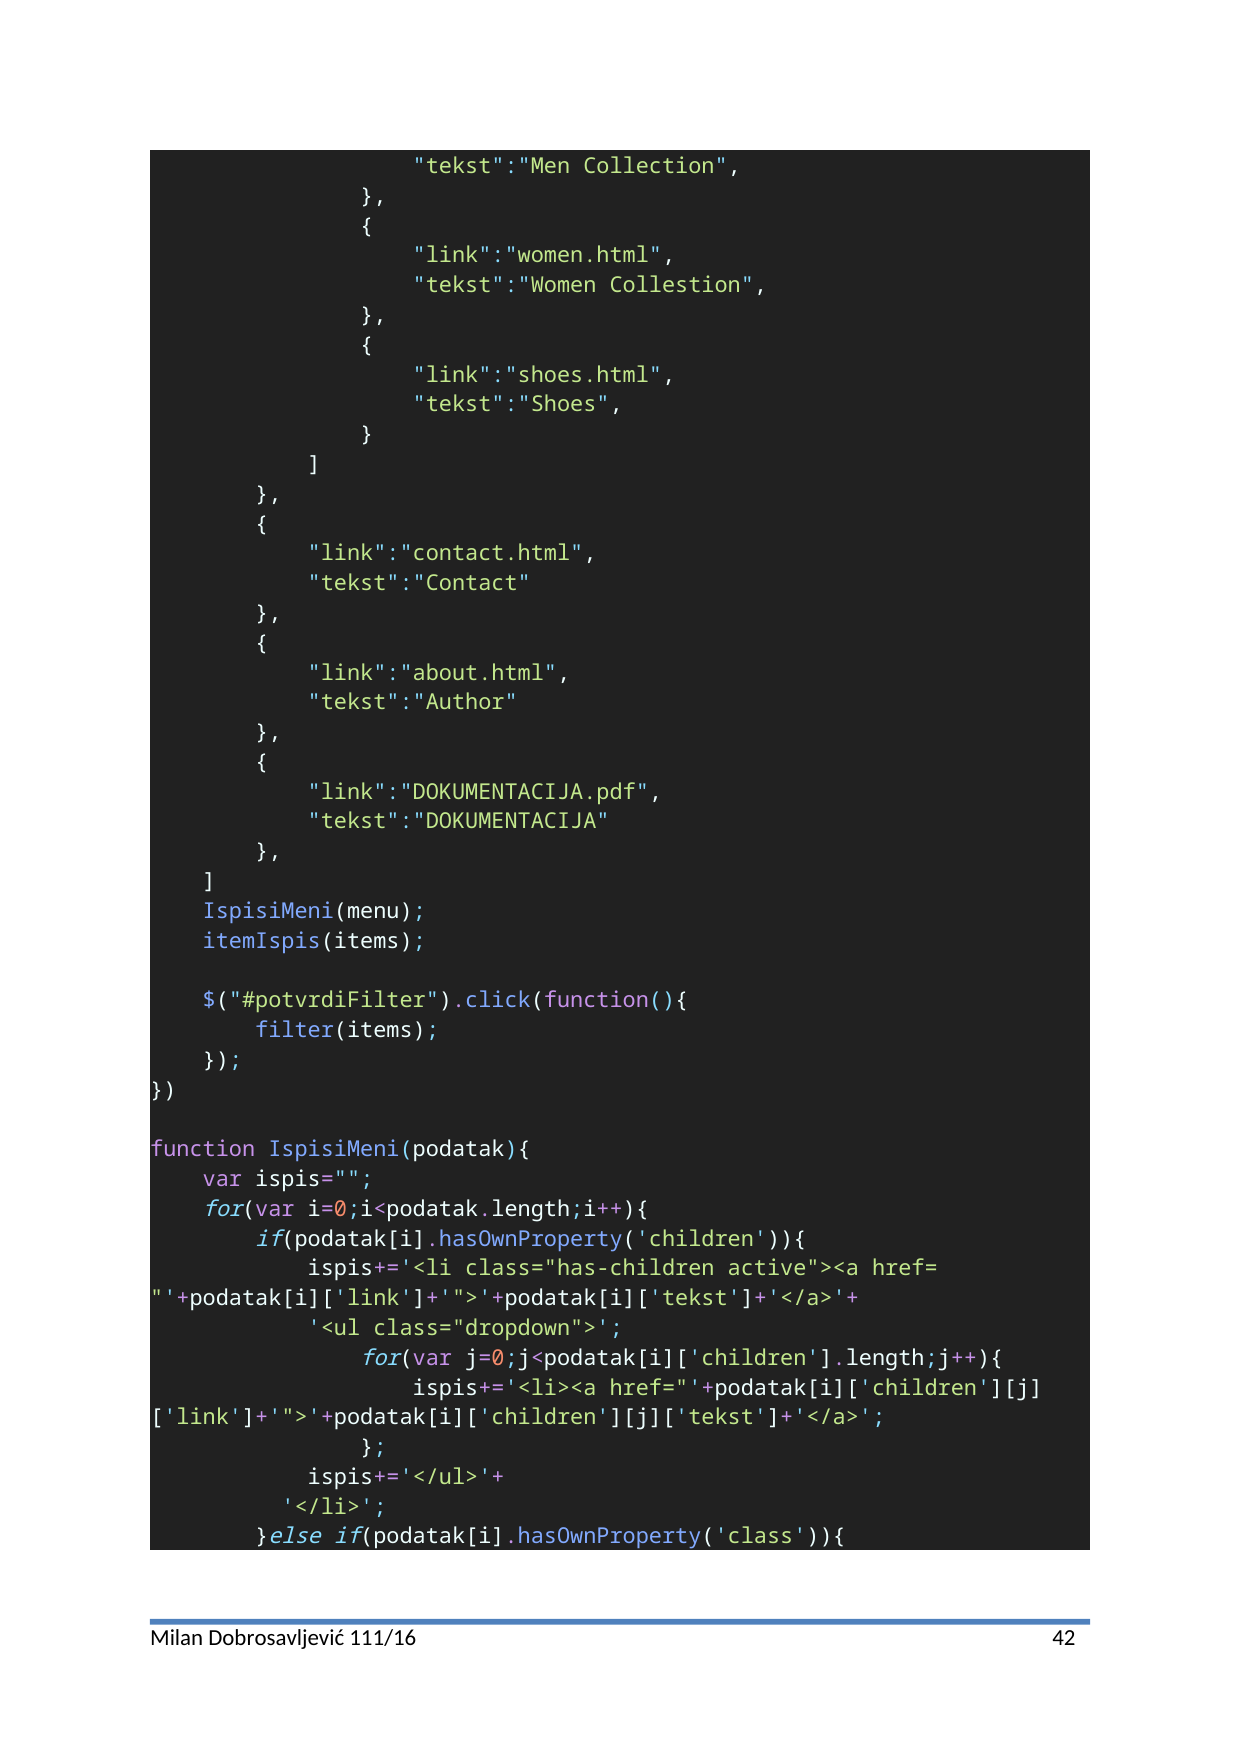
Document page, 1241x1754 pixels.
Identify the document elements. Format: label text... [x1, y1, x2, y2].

text for(var j=0;j<podatak[i]['children'].length;j++){ [150, 1342, 1090, 1371]
text }) [150, 1073, 1090, 1103]
text "link":"shoes.html", [150, 358, 1090, 388]
text { [150, 507, 1090, 537]
text var ispis=""; [150, 1163, 1090, 1193]
text { [150, 627, 1090, 656]
text }, [150, 180, 1090, 209]
text "tekst":"Women Collestion", [150, 269, 1090, 299]
text "link":"women.html", [150, 239, 1090, 269]
text }, [150, 299, 1090, 329]
text "tekst":"Men Collection", [150, 150, 1090, 180]
text }, [150, 835, 1090, 865]
text }; [150, 1431, 1090, 1461]
text ispis+='<li><a href="'+podatak[i]['children'][j]['link']+'">'+podatak[i]['children'][j]['tekst']+'</a>'; [150, 1371, 1090, 1431]
text '<ul class="dropdown">'; [150, 1312, 1090, 1342]
text IspisiMeni(menu); [150, 895, 1090, 924]
text "tekst":"Contact" [150, 567, 1090, 597]
text { [150, 329, 1090, 358]
text }, [150, 597, 1090, 627]
text ] [150, 865, 1090, 895]
text "link":"contact.html", [150, 537, 1090, 567]
text "tekst":"Shoes", [150, 388, 1090, 418]
text }, [150, 478, 1090, 507]
text filter(items); [150, 1014, 1090, 1044]
text $("#potvrdiFilter").click(function(){ [150, 984, 1090, 1014]
text { [150, 746, 1090, 776]
text itemIspis(items); [150, 924, 1090, 954]
text }); [150, 1044, 1090, 1073]
text ispis+='<li class="has-children active"><a href="'+podatak[i]['link']+'">'+podatak[i]['tekst']+'</a>'+ [150, 1252, 1090, 1312]
text "link":"DOKUMENTACIJA.pdf", [150, 776, 1090, 805]
text } [150, 418, 1090, 448]
text function IspisiMeni(podatak){ [150, 1133, 1090, 1163]
text { [150, 209, 1090, 239]
text "tekst":"Author" [150, 686, 1090, 716]
text ispis+='</ul>'+ [150, 1461, 1090, 1491]
text "tekst":"DOKUMENTACIJA" [150, 805, 1090, 835]
text if(podatak[i].hasOwnProperty('children')){ [150, 1222, 1090, 1252]
text "link":"about.html", [150, 656, 1090, 686]
text for(var i=0;i<podatak.length;i++){ [150, 1193, 1090, 1222]
text ] [150, 448, 1090, 478]
text }, [150, 716, 1090, 746]
text '</li>'; [150, 1491, 1090, 1520]
text }else if(podatak[i].hasOwnProperty('class')){ [150, 1520, 1090, 1550]
